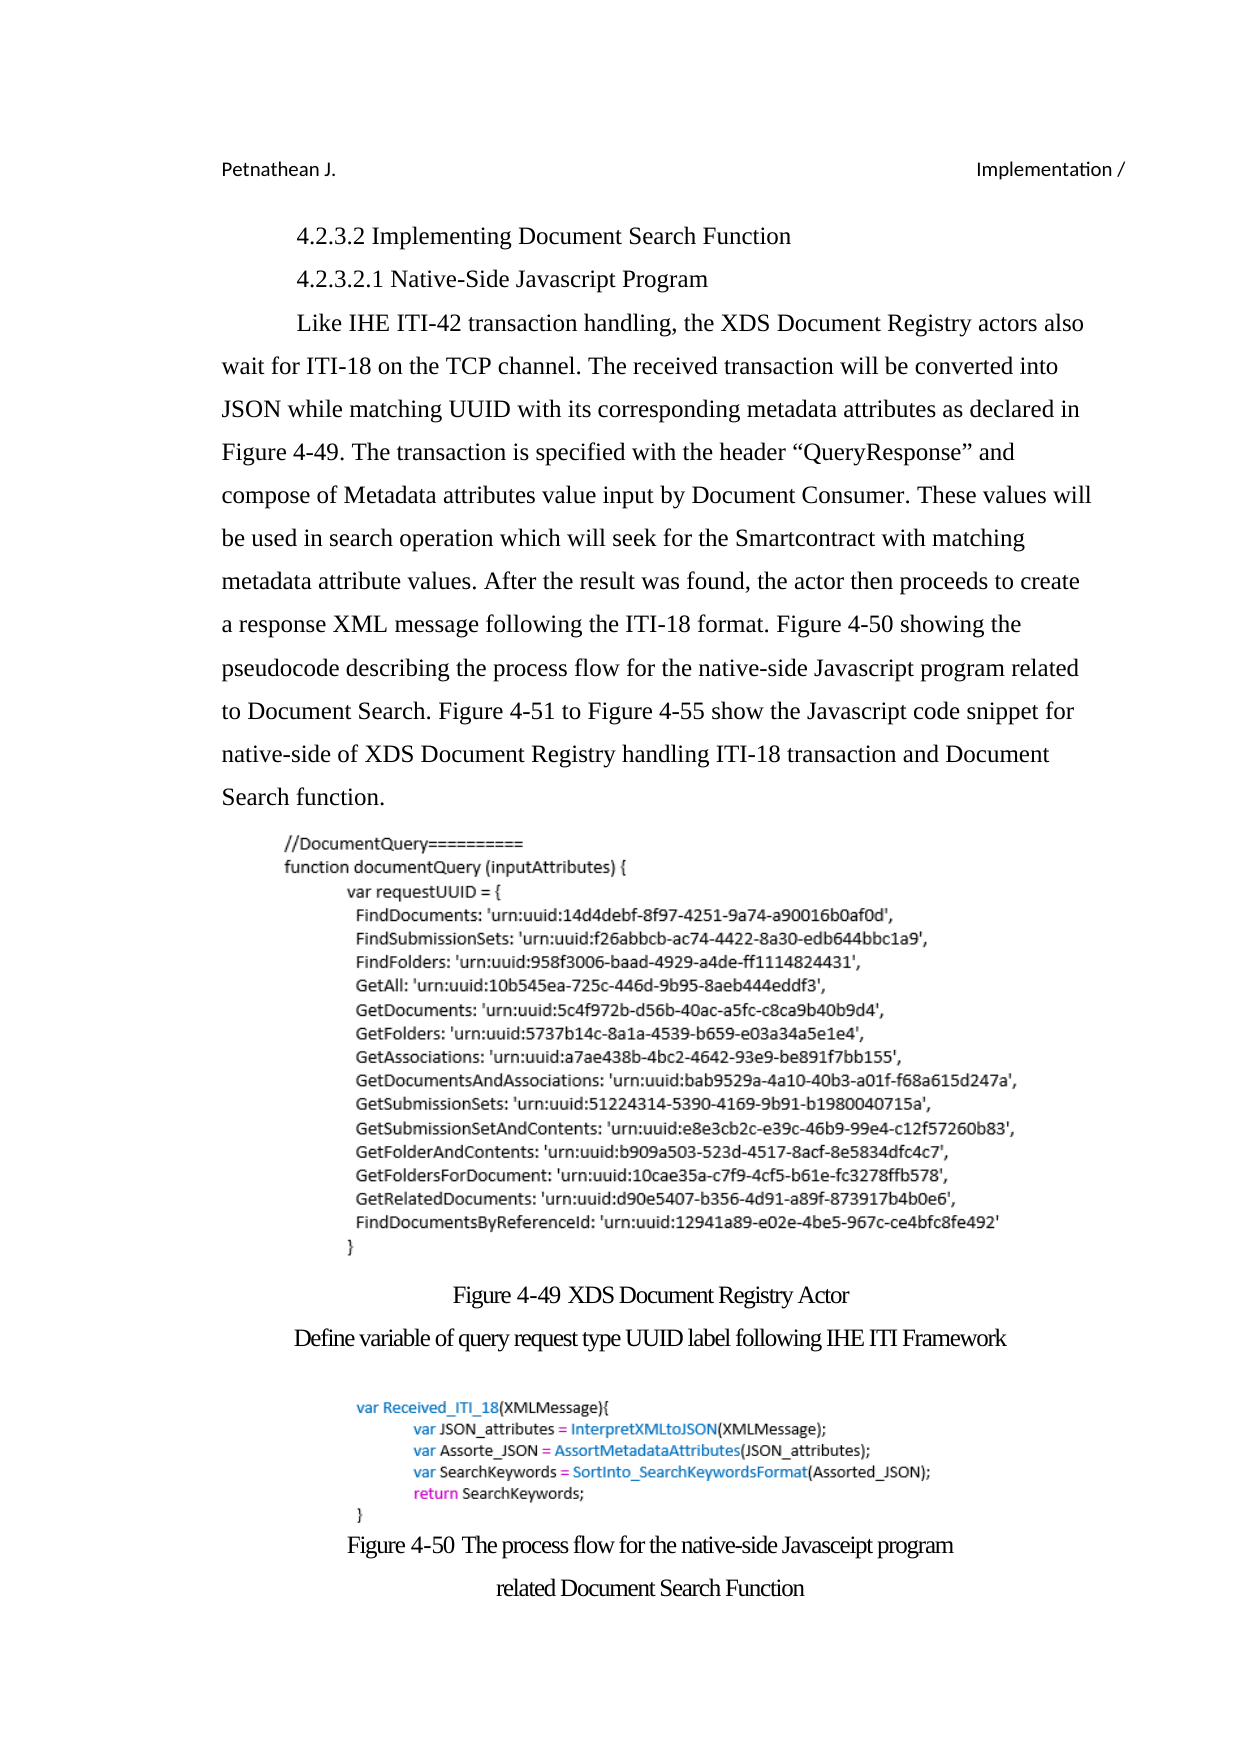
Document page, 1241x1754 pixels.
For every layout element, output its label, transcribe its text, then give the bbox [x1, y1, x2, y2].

picture [346, 1394, 968, 1530]
list 4.2.3.2 Implementing Document Search Function [221, 221, 1092, 250]
picture [269, 825, 1045, 1266]
text related Document Search Function [209, 1573, 1092, 1602]
list 4.2.3.2.1 Native-Side Javascript Program [221, 264, 1092, 293]
